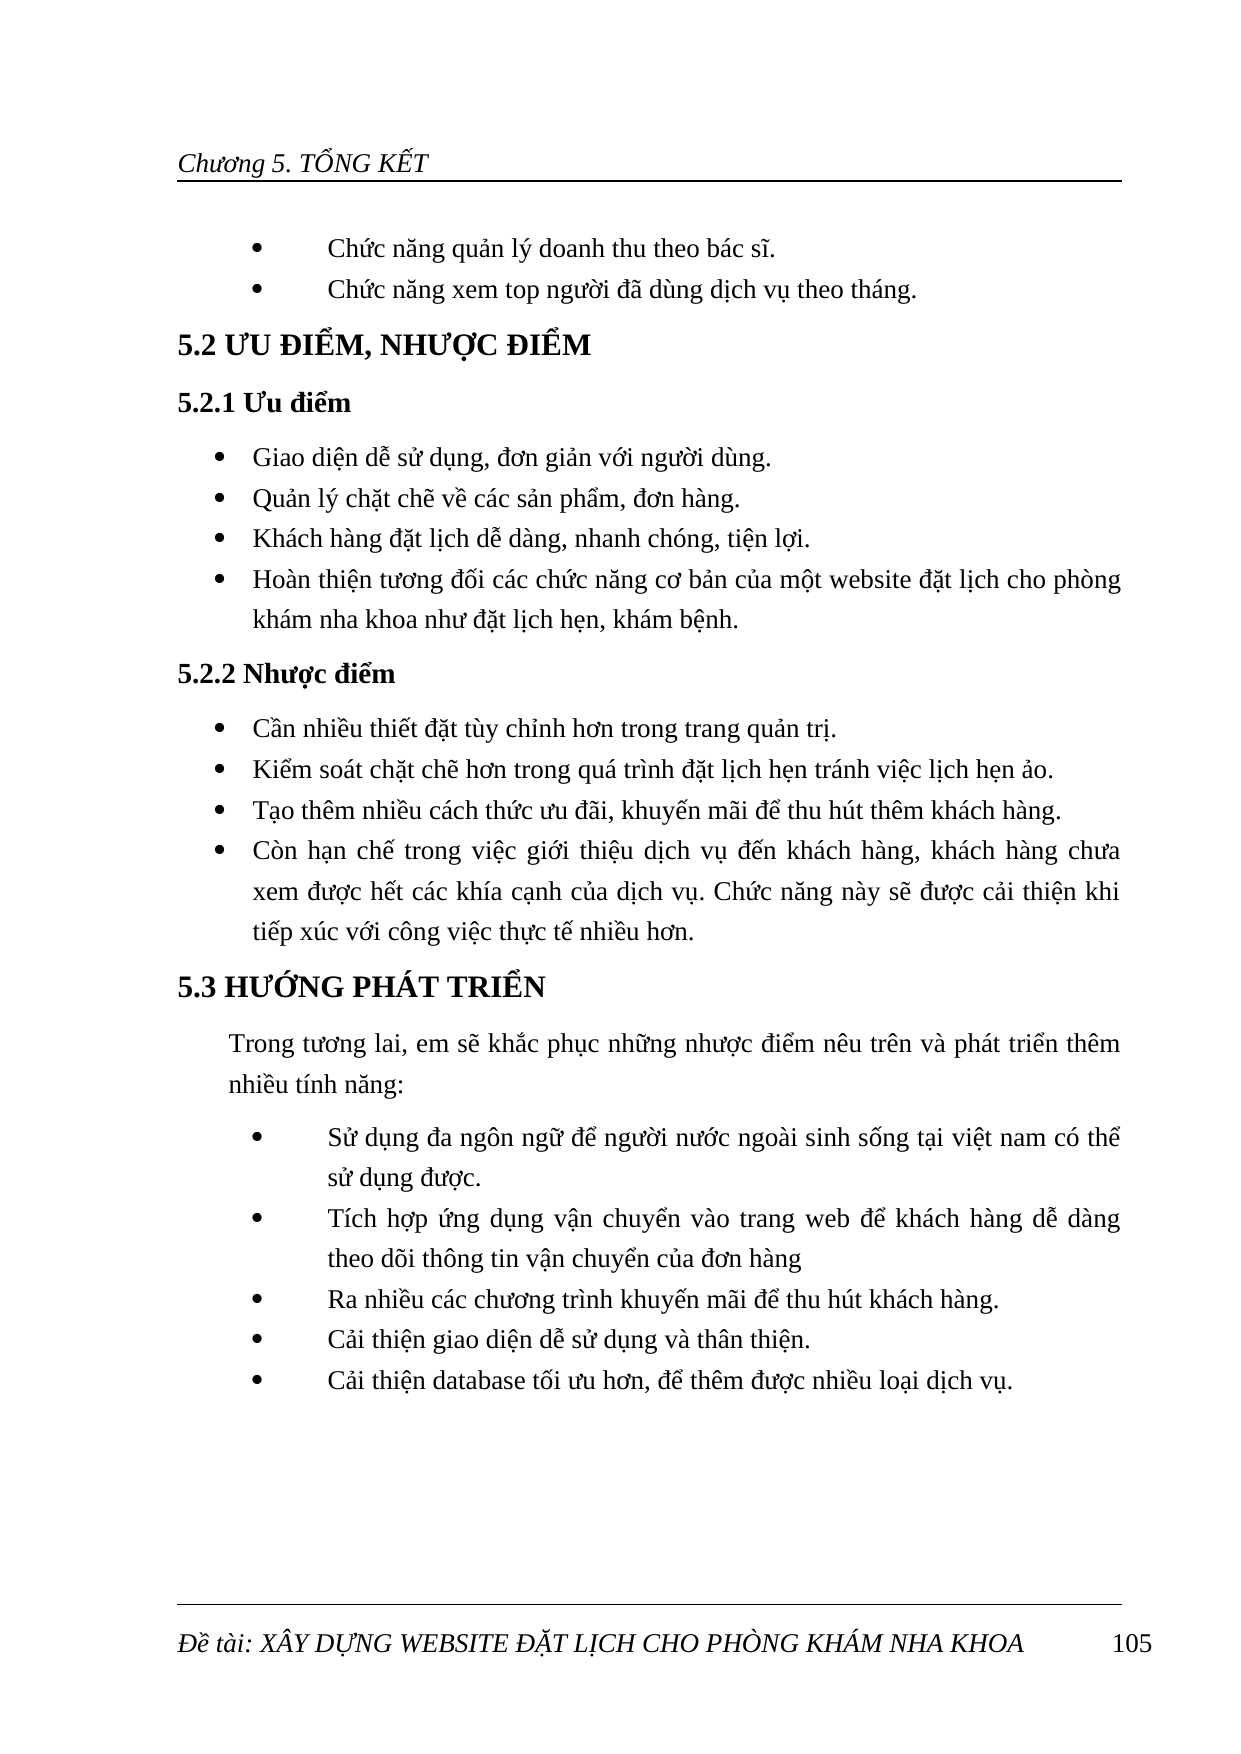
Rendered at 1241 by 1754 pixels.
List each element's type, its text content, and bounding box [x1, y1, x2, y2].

list Ra nhiều các chương trình khuyến mãi để thu hút khách hàng. [252, 1283, 1122, 1314]
text 5.3 HƯỚNG PHÁT TRIỂN [177, 968, 1122, 1004]
list Sử dụng đa ngôn ngữ để người nước ngoài sinh sống tại việt nam có thể sử dụng được. [252, 1121, 1122, 1192]
list Còn hạn chế trong việc giới thiệu dịch vụ đến khách hàng, khách hàng chưa xem được hết các khía cạnh của dịch vụ. Chức năng này sẽ được cải thiện khi tiếp xúc với công việc thực tế nhiều hơn. [215, 834, 1122, 947]
list Cải thiện giao diện dễ sử dụng và thân thiện. [252, 1323, 1122, 1354]
list Quản lý chặt chẽ về các sản phẩm, đơn hàng. [215, 482, 1122, 513]
list Kiểm soát chặt chẽ hơn trong quá trình đặt lịch hẹn tránh việc lịch hẹn ảo. [215, 753, 1122, 784]
list Chức năng quản lý doanh thu theo bác sĩ. [252, 232, 1122, 263]
list Hoàn thiện tương đối các chức năng cơ bản của một website đặt lịch cho phòng khám nha khoa như đặt lịch hẹn, khám bệnh. [215, 563, 1122, 635]
list Giao diện dễ sử dụng, đơn giản với người dùng. [215, 441, 1122, 472]
text 5.2 ƯU ĐIỂM, NHƯỢC ĐIỂM [177, 326, 1122, 362]
text 5.2.1 Ưu điểm [177, 385, 1122, 419]
list Chức năng xem top người đã dùng dịch vụ theo tháng. [252, 273, 1122, 304]
text 5.2.2 Nhược điểm [177, 657, 1122, 690]
list Tạo thêm nhiều cách thức ưu đãi, khuyến mãi để thu hút thêm khách hàng. [215, 794, 1122, 825]
list Tích hợp ứng dụng vận chuyển vào trang web để khách hàng dễ dàng theo dõi thông tin vận chuyển của đơn hàng [252, 1202, 1122, 1273]
text Trong tương lai, em sẽ khắc phục những nhược điểm nêu trên và phát triển thêm nhiều tính năng: [228, 1027, 1122, 1099]
list Cải thiện database tối ưu hơn, để thêm được nhiều loại dịch vụ. [252, 1364, 1122, 1395]
list Cần nhiều thiết đặt tùy chỉnh hơn trong trang quản trị. [215, 713, 1122, 744]
list Khách hàng đặt lịch dễ dàng, nhanh chóng, tiện lợi. [215, 522, 1122, 554]
